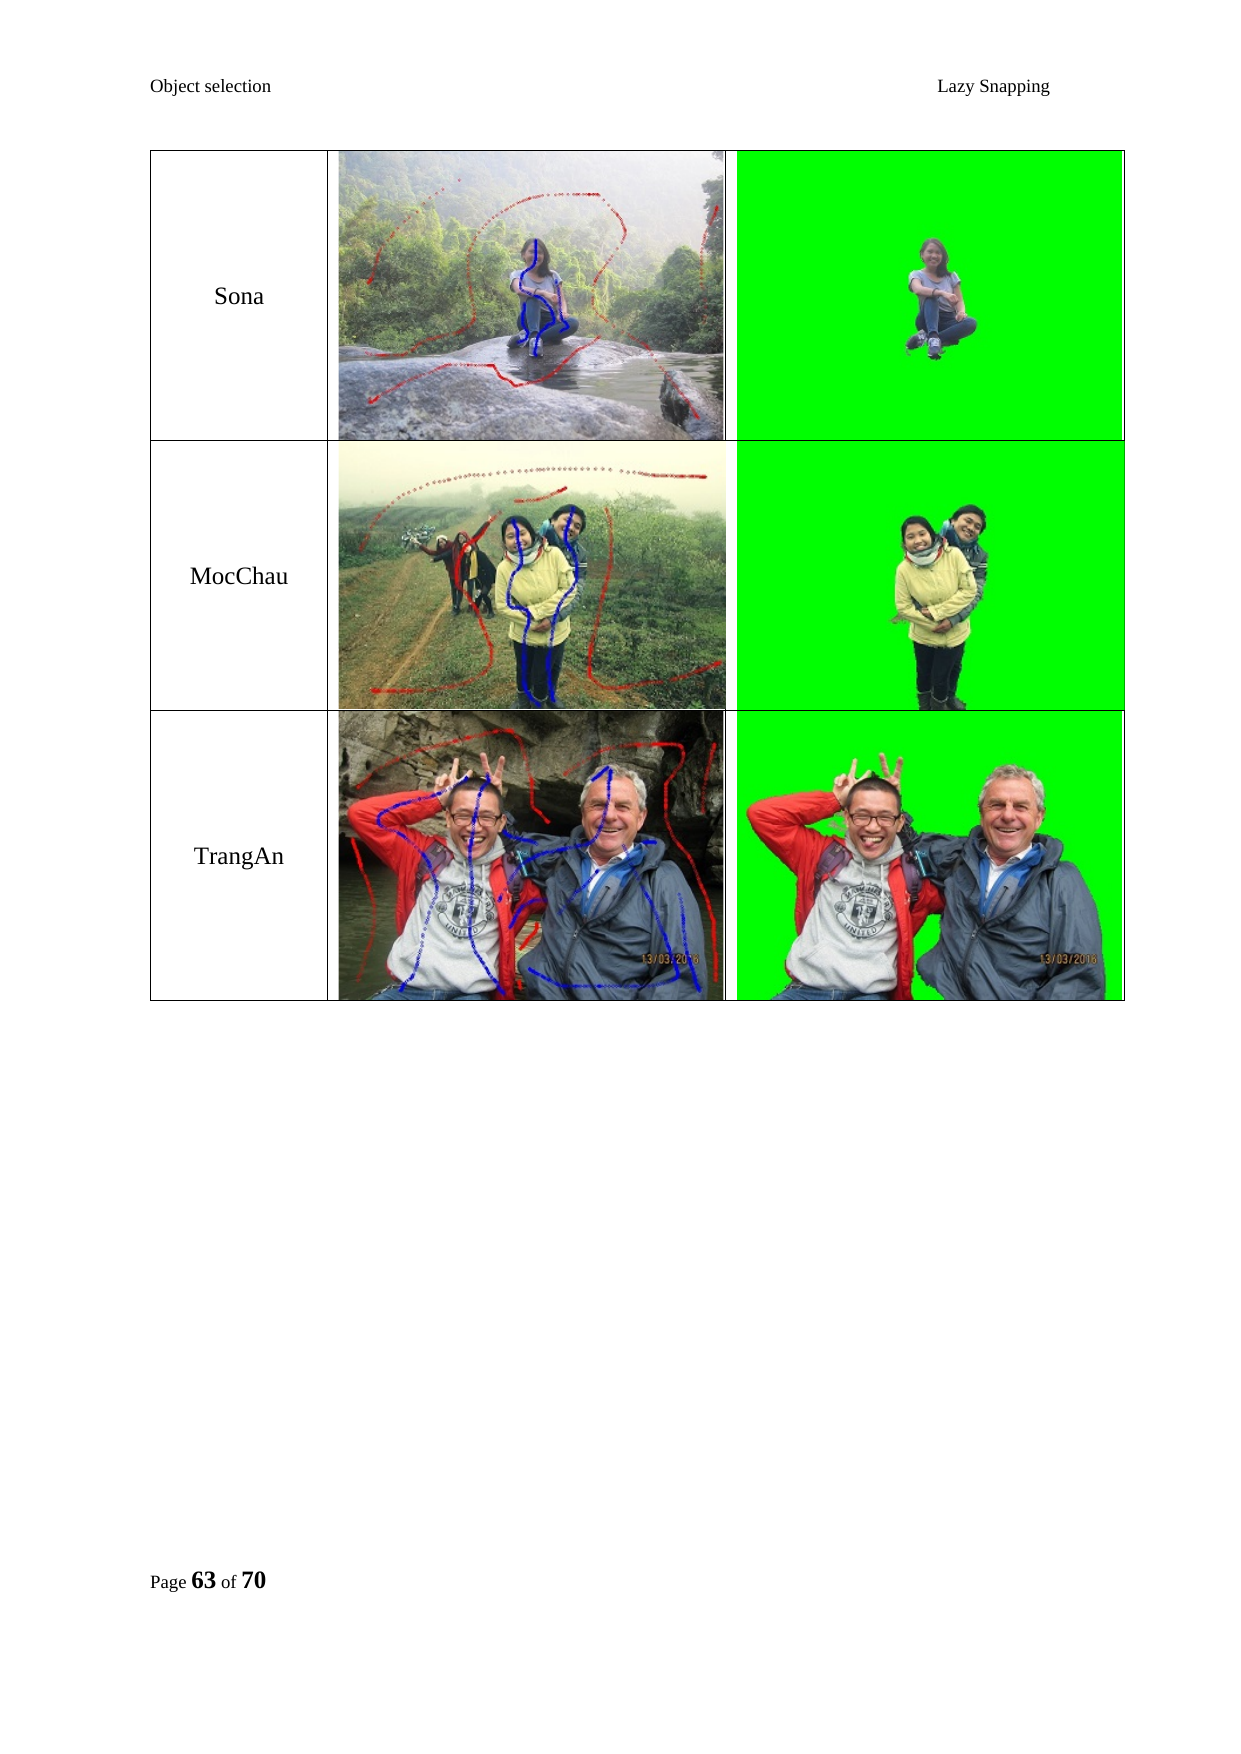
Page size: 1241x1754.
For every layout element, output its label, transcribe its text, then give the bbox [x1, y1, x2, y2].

picture [737, 711, 1122, 1000]
table_cell [328, 711, 338, 1000]
table_cell Sona [151, 151, 327, 440]
table_cell [726, 151, 737, 440]
picture [338, 151, 724, 440]
picture [737, 441, 1125, 710]
table_cell [328, 151, 338, 440]
table_cell TrangAn [151, 711, 327, 1000]
table_cell [726, 711, 737, 1000]
picture [338, 711, 724, 1000]
table_cell [726, 441, 737, 710]
table_cell MocChau [151, 441, 327, 710]
table_cell [328, 441, 725, 710]
picture [338, 441, 726, 709]
picture [737, 151, 1122, 440]
